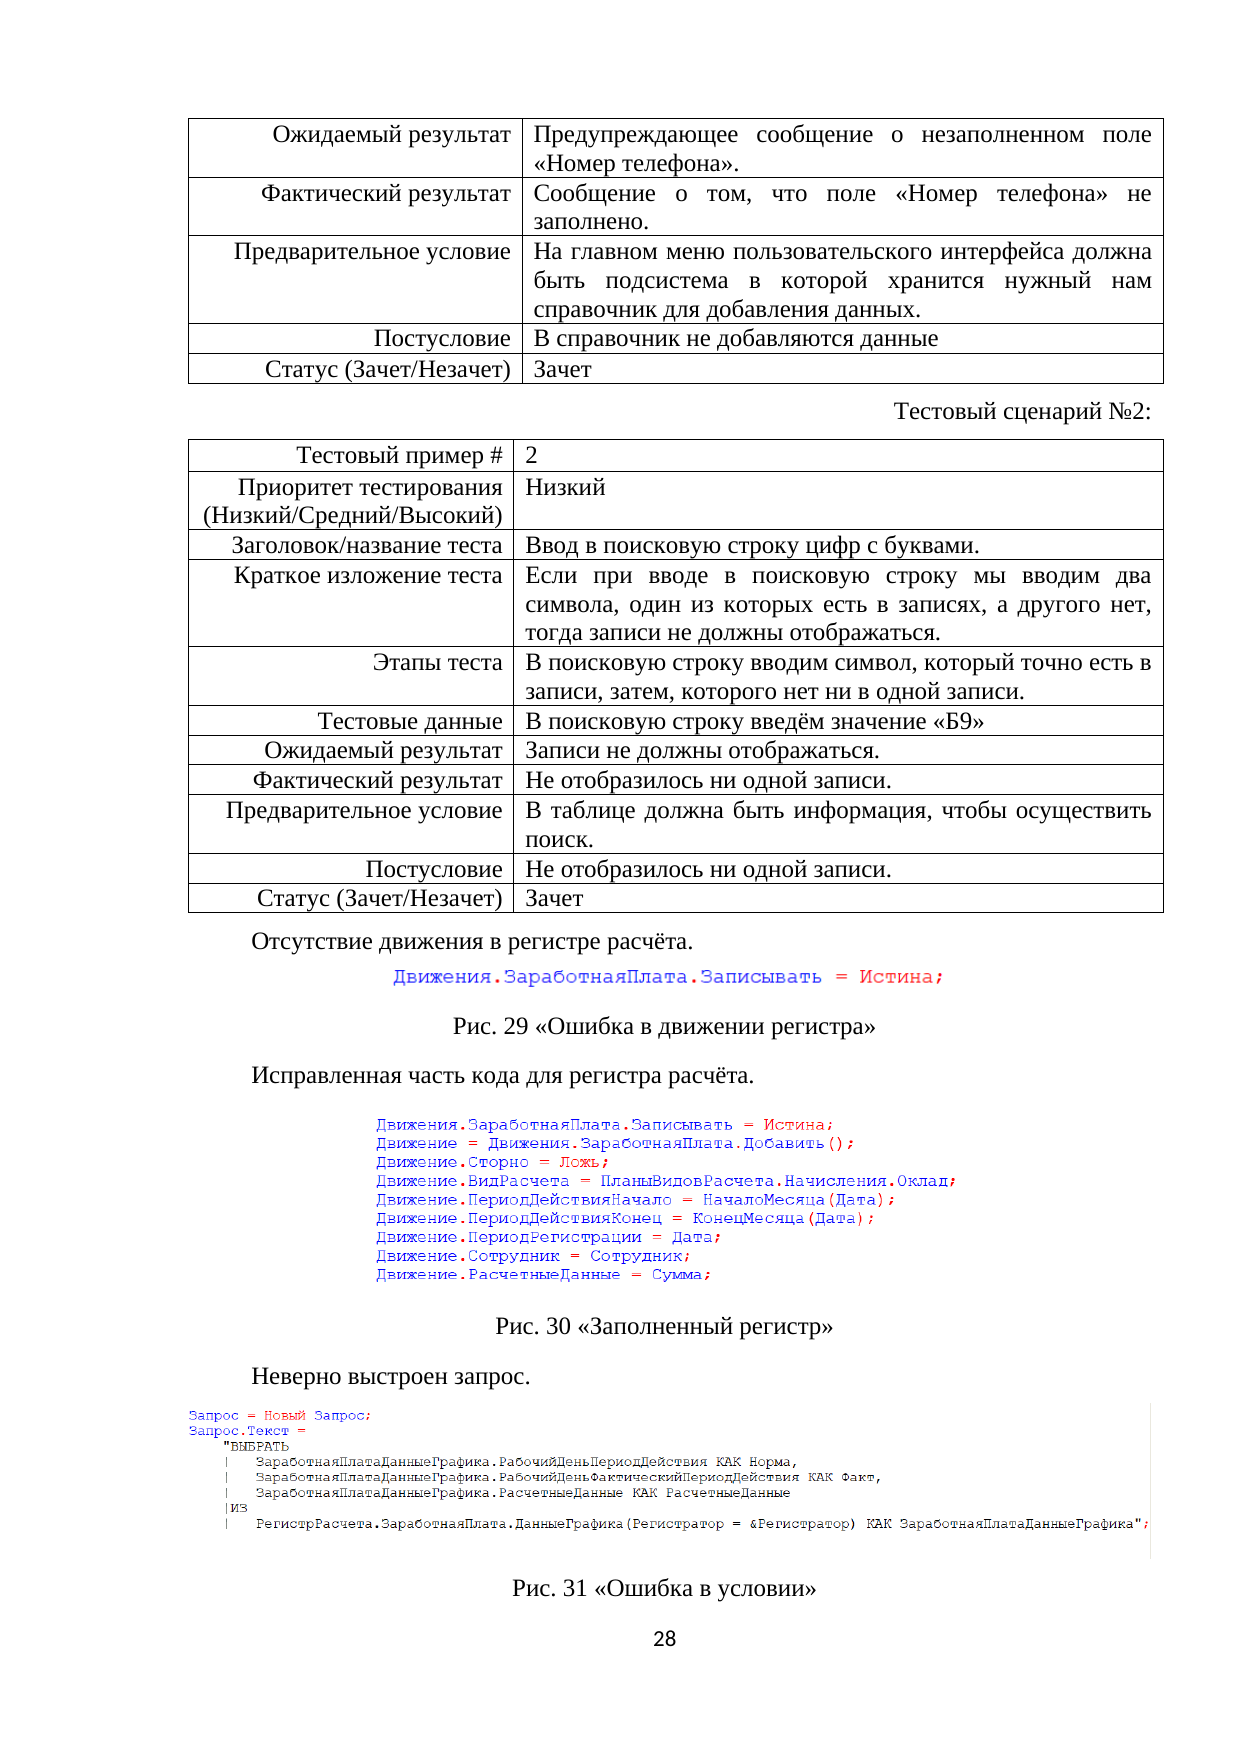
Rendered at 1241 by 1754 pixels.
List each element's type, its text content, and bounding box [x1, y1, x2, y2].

table_cell Сообщение о том, что поле «Номер телефона» не заполнено. [523, 178, 1163, 235]
table_cell Статус (Зачет/Незачет) [189, 354, 522, 383]
table_cell Этапы теста [189, 647, 513, 705]
table_cell Если при вводе в поисковую строку мы вводим два символа, один из которых есть в записях, а другого нет, тогда записи не должны отображаться. [514, 560, 1163, 646]
table_cell В поисковую строку вводим символ, который точно есть в записи, затем, которого нет ни в одной записи. [514, 647, 1163, 705]
table_cell Зачет [523, 354, 1163, 383]
picture [367, 1114, 962, 1287]
text Тестовый сценарий №2: [177, 396, 1152, 425]
table_cell Записи не должны отображаться. [514, 736, 1163, 764]
table_cell Приоритет тестирования (Низкий/Средний/Высокий) [189, 472, 513, 529]
table_cell Тестовые данные [189, 706, 513, 734]
table_cell Ожидаемый результат [189, 119, 522, 177]
table_header 2 [514, 440, 1163, 471]
picture [345, 968, 984, 990]
table_cell Предварительное условие [189, 795, 513, 853]
table_header Тестовый пример # [189, 440, 513, 471]
text Исправленная часть кода для регистра расчёта. [177, 1060, 1152, 1089]
table_cell Постусловие [189, 854, 513, 882]
picture [178, 1403, 1151, 1559]
table_cell Ввод в поисковую строку цифр с буквами. [514, 530, 1163, 559]
table_cell Предварительное условие [189, 236, 522, 322]
table_cell Не отобразилось ни одной записи. [514, 854, 1163, 882]
table_cell Зачет [514, 884, 1163, 912]
table_cell В справочник не добавляются данные [523, 324, 1163, 353]
text Рис. 30 «Заполненный регистр» [177, 1311, 1152, 1340]
table_cell Фактический результат [189, 178, 522, 235]
text Отсутствие движения в регистре расчёта. [177, 926, 1152, 954]
table_cell Фактический результат [189, 765, 513, 794]
text Рис. 31 «Ошибка в условии» [177, 1573, 1152, 1601]
text Неверно выстроен запрос. [177, 1361, 1152, 1389]
table_cell В поисковую строку введём значение «Б9» [514, 706, 1163, 734]
table_cell Ожидаемый результат [189, 736, 513, 764]
table_cell Предупреждающее сообщение о незаполненном поле «Номер телефона». [523, 119, 1163, 177]
table_cell Заголовок/название теста [189, 530, 513, 559]
table_cell На главном меню пользовательского интерфейса должна быть подсистема в которой хранится нужный нам справочник для добавления данных. [523, 236, 1163, 322]
table_cell Краткое изложение теста [189, 560, 513, 646]
text Рис. 29 «Ошибка в движении регистра» [177, 1011, 1152, 1039]
table_cell Не отобразилось ни одной записи. [514, 765, 1163, 794]
table_cell Постусловие [189, 324, 522, 353]
table_cell Статус (Зачет/Незачет) [189, 884, 513, 912]
table_cell В таблице должна быть информация, чтобы осуществить поиск. [514, 795, 1163, 853]
table_cell Низкий [514, 472, 1163, 529]
